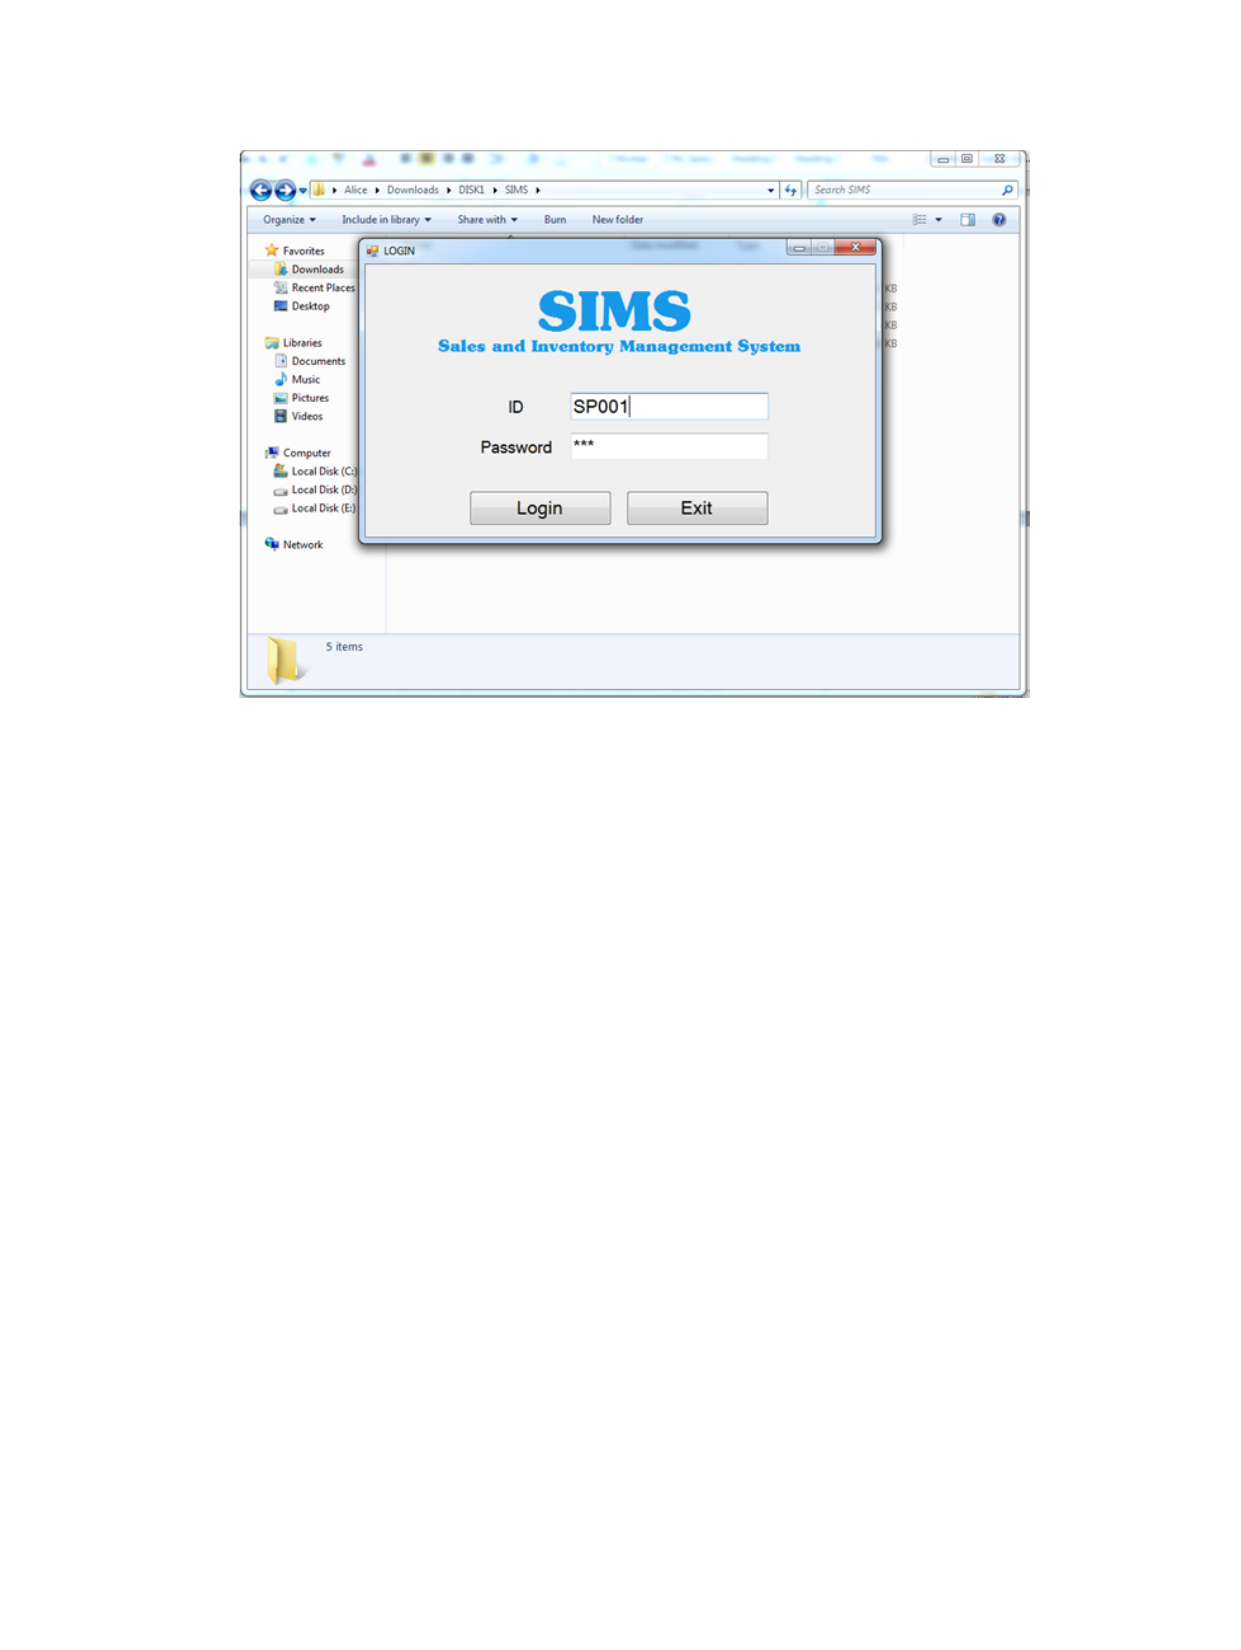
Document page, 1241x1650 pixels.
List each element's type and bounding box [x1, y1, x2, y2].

picture [239, 150, 1030, 698]
